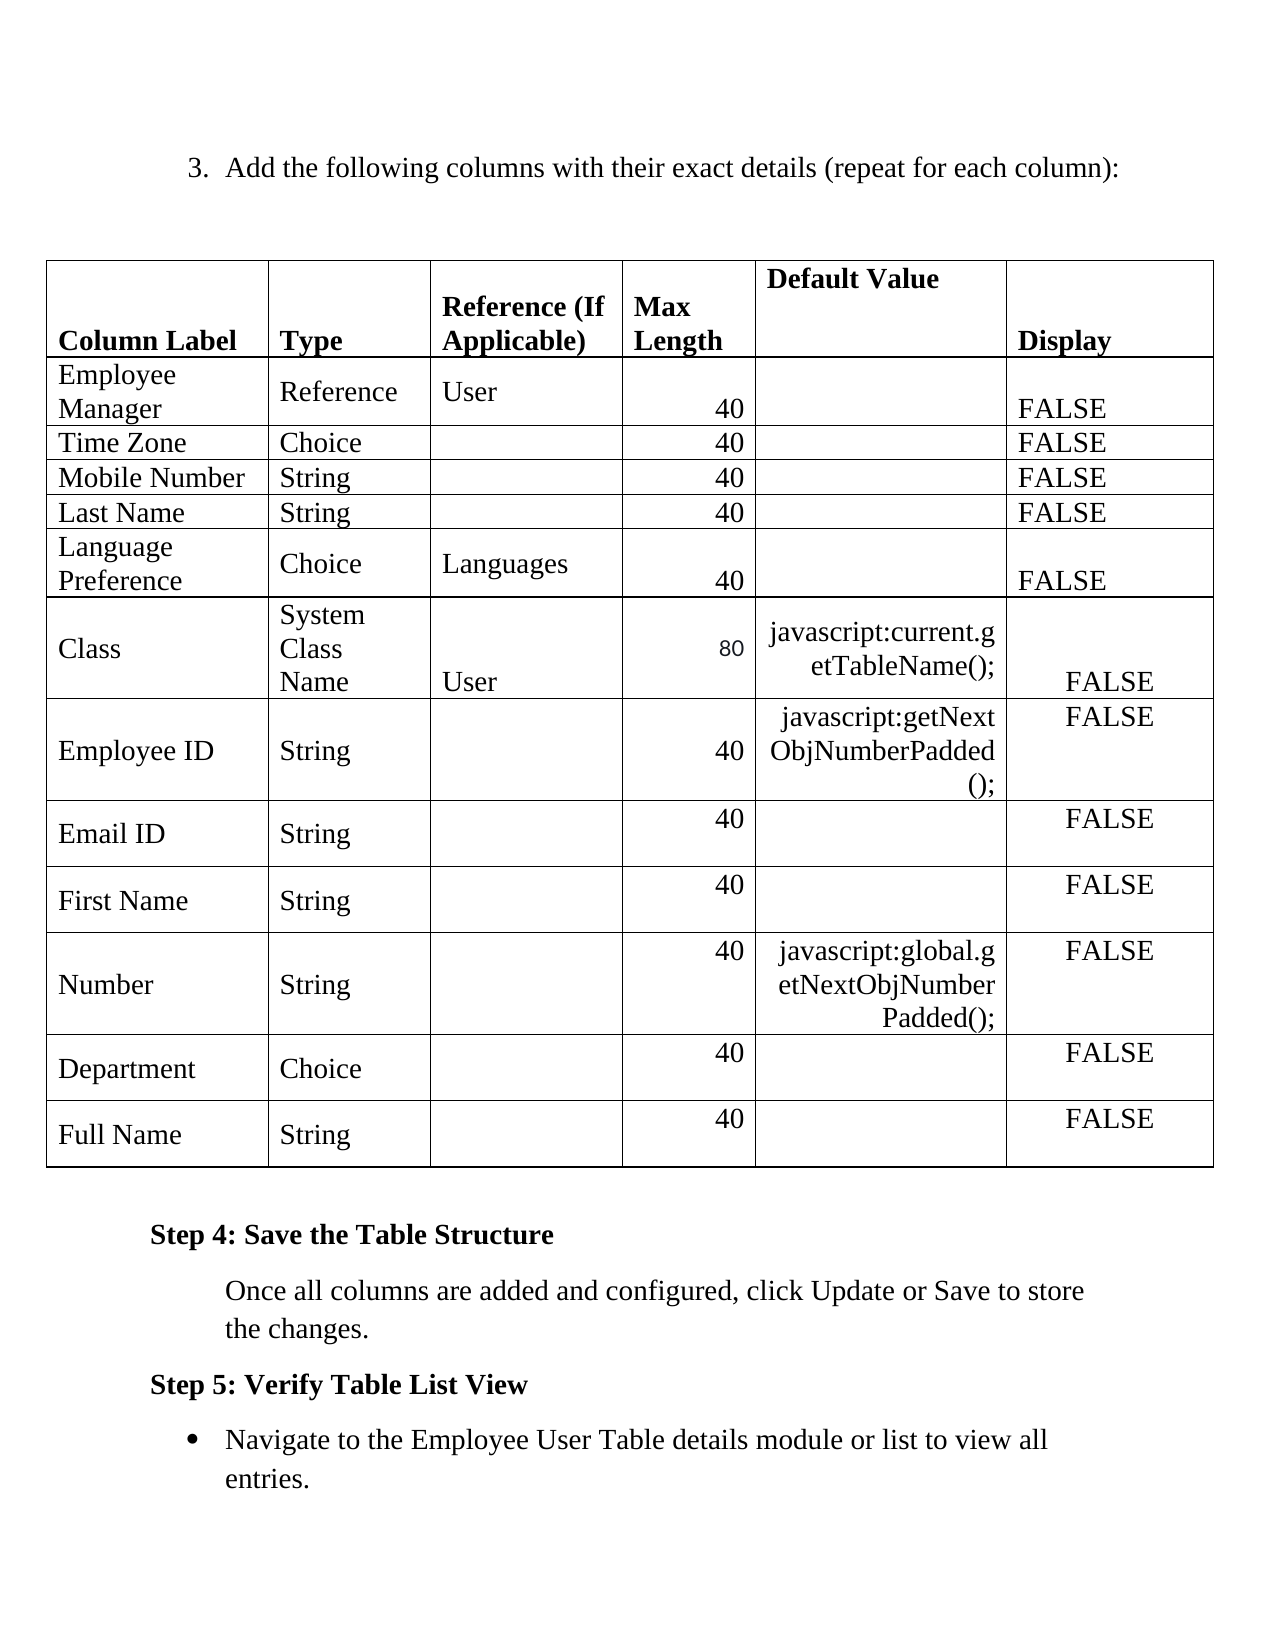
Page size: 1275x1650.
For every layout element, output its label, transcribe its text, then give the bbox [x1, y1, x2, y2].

table_header Reference (If Applicable) [431, 261, 622, 356]
table_cell FALSE [1007, 529, 1213, 596]
table_cell [431, 699, 622, 800]
table_cell 40 [623, 801, 755, 866]
table_cell 80 [623, 598, 755, 698]
table_cell 40 [623, 1035, 755, 1100]
table_cell FALSE [1007, 933, 1213, 1034]
table_cell [756, 1035, 1006, 1100]
table_cell javascript:global.getNextObjNumberPadded(); [756, 933, 1006, 1034]
table_cell User [431, 598, 622, 698]
table_cell [431, 1101, 622, 1166]
text Step 4: Save the Table Structure [150, 1217, 1125, 1251]
table_cell javascript:getNextObjNumberPadded(); [756, 699, 1006, 800]
table_cell Employee Manager [47, 358, 268, 424]
table_cell [431, 426, 622, 459]
table_cell Time Zone [47, 426, 268, 459]
table_cell Language Preference [47, 529, 268, 596]
table_cell 40 [623, 933, 755, 1034]
text Step 5: Verify Table List View [150, 1367, 1125, 1400]
table_cell [756, 358, 1006, 424]
table_cell [756, 460, 1006, 494]
table_cell String [269, 495, 430, 528]
table_cell [431, 933, 622, 1034]
list Add the following columns with their exact details (repeat for each column): [187, 150, 1125, 183]
table_cell 40 [623, 1101, 755, 1166]
table_cell Employee ID [47, 699, 268, 800]
table_cell 40 [623, 495, 755, 528]
table_header Column Label [47, 261, 268, 356]
table_cell Department [47, 1035, 268, 1100]
table_cell Email ID [47, 801, 268, 866]
table_cell Choice [269, 426, 430, 459]
table_cell Choice [269, 529, 430, 596]
table_cell [756, 1101, 1006, 1166]
table_cell FALSE [1007, 358, 1213, 424]
table_cell FALSE [1007, 426, 1213, 459]
table_cell String [269, 801, 430, 866]
table_header Default Value [756, 261, 1006, 356]
table_cell 40 [623, 460, 755, 494]
table_cell [756, 529, 1006, 596]
table_cell [431, 495, 622, 528]
table_cell 40 [623, 699, 755, 800]
table_cell 40 [623, 358, 755, 424]
table_cell Number [47, 933, 268, 1034]
table_cell [756, 426, 1006, 459]
table_cell FALSE [1007, 598, 1213, 698]
table_cell System Class Name [269, 598, 430, 698]
table_cell FALSE [1007, 1035, 1213, 1100]
table_cell FALSE [1007, 801, 1213, 866]
table_cell Full Name [47, 1101, 268, 1166]
table_cell 40 [623, 529, 755, 596]
table_cell Choice [269, 1035, 430, 1100]
table_cell [431, 1035, 622, 1100]
table_cell FALSE [1007, 495, 1213, 528]
table_header Type [269, 261, 430, 356]
table_cell FALSE [1007, 867, 1213, 932]
table_cell [431, 867, 622, 932]
text Once all columns are added and configured, click Update or Save to store the changes. [225, 1273, 1125, 1345]
table_cell 40 [623, 867, 755, 932]
table_cell FALSE [1007, 1101, 1213, 1166]
table_cell [431, 460, 622, 494]
table_header Max Length [623, 261, 755, 356]
table_cell String [269, 867, 430, 932]
table_cell First Name [47, 867, 268, 932]
table_cell Last Name [47, 495, 268, 528]
table_cell String [269, 933, 430, 1034]
table_cell String [269, 460, 430, 494]
table_cell Reference [269, 358, 430, 424]
table_cell 40 [623, 426, 755, 459]
table_cell FALSE [1007, 699, 1213, 800]
table_header Display [1007, 261, 1213, 356]
table_cell Mobile Number [47, 460, 268, 494]
table_cell [756, 867, 1006, 932]
table_cell FALSE [1007, 460, 1213, 494]
list Navigate to the Employee User Table details module or list to view all entries. [187, 1422, 1125, 1494]
table_cell [756, 495, 1006, 528]
table_cell String [269, 699, 430, 800]
table_cell javascript:current.getTableName(); [756, 598, 1006, 698]
table_cell Languages [431, 529, 622, 596]
table_cell User [431, 358, 622, 424]
table_cell [756, 801, 1006, 866]
table_cell String [269, 1101, 430, 1166]
table_cell [431, 801, 622, 866]
table_cell Class [47, 598, 268, 698]
